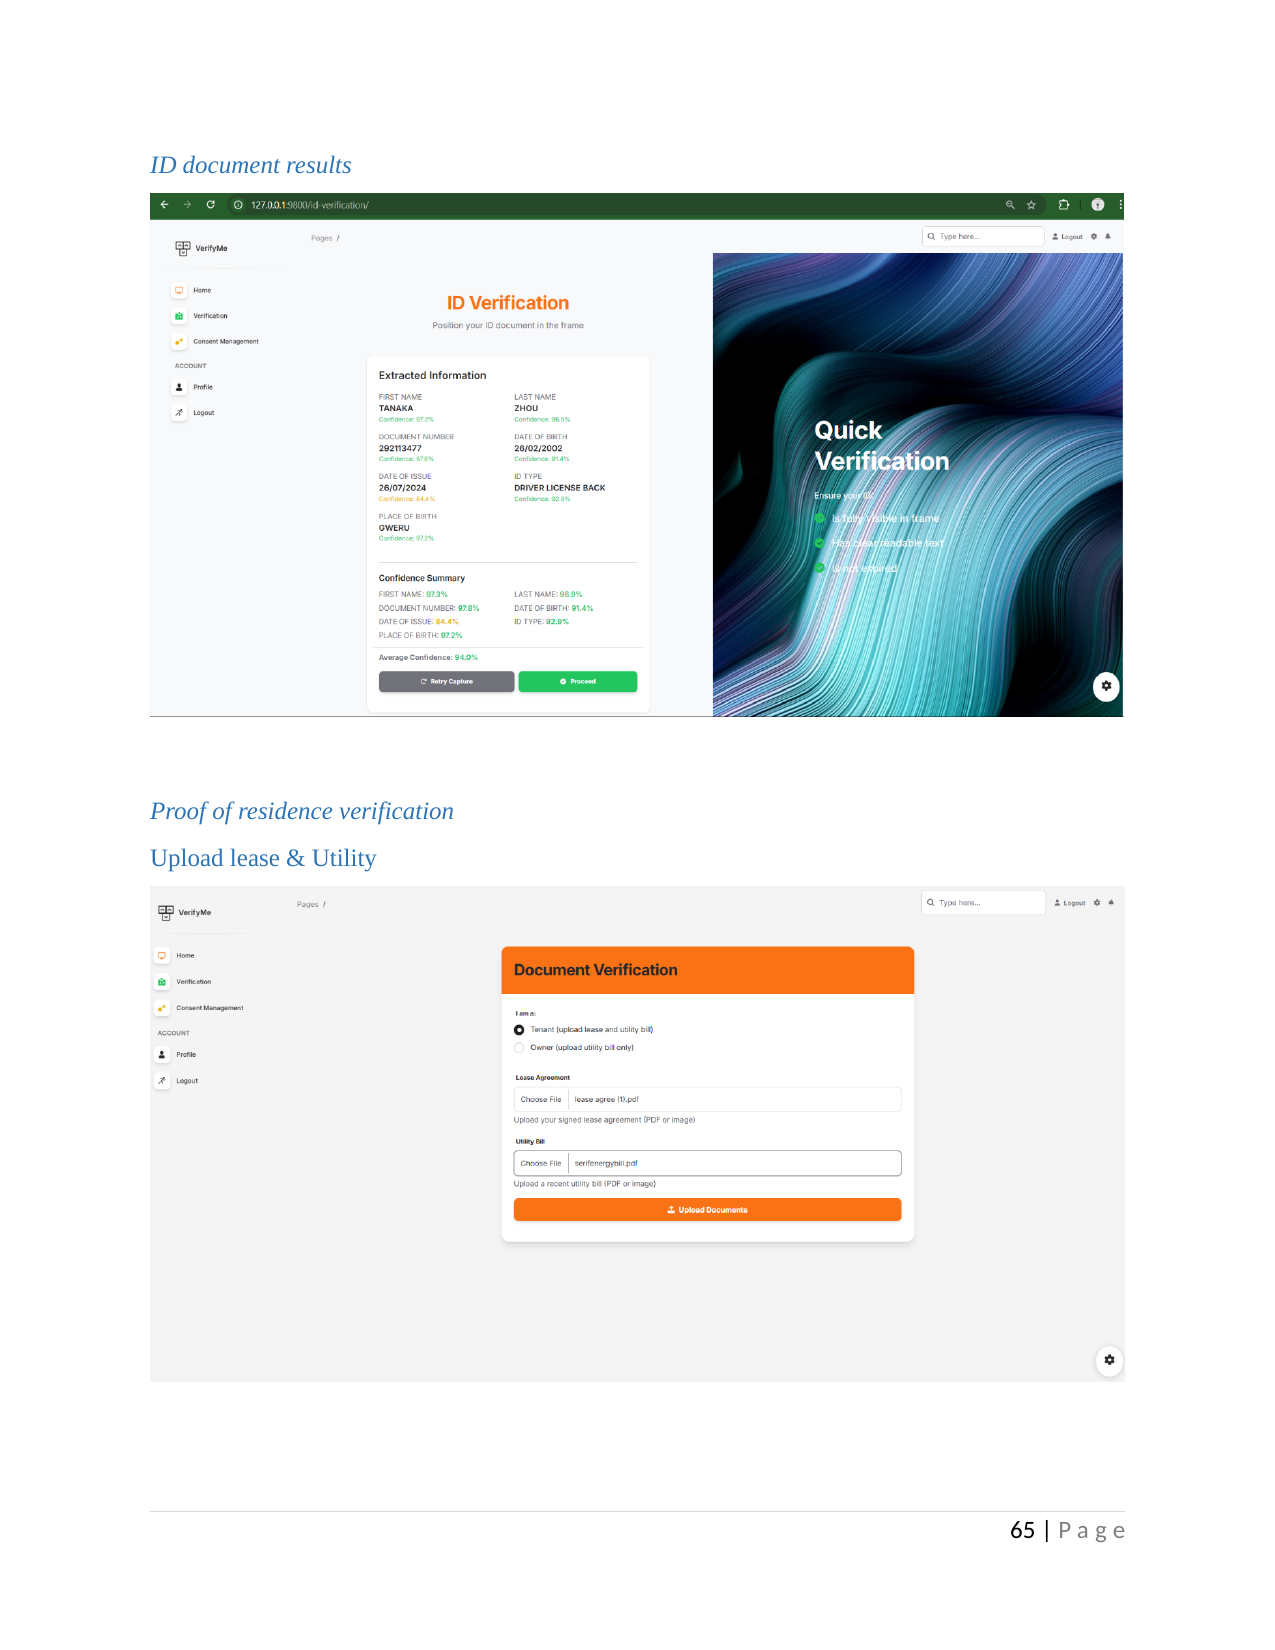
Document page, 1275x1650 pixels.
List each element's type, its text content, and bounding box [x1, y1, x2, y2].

subtitle ID document results [150, 150, 1125, 179]
picture [150, 193, 1124, 717]
picture [150, 886, 1125, 1382]
subtitle Proof of residence verification [150, 796, 1125, 825]
subtitle Upload lease & Utility [150, 843, 1125, 872]
